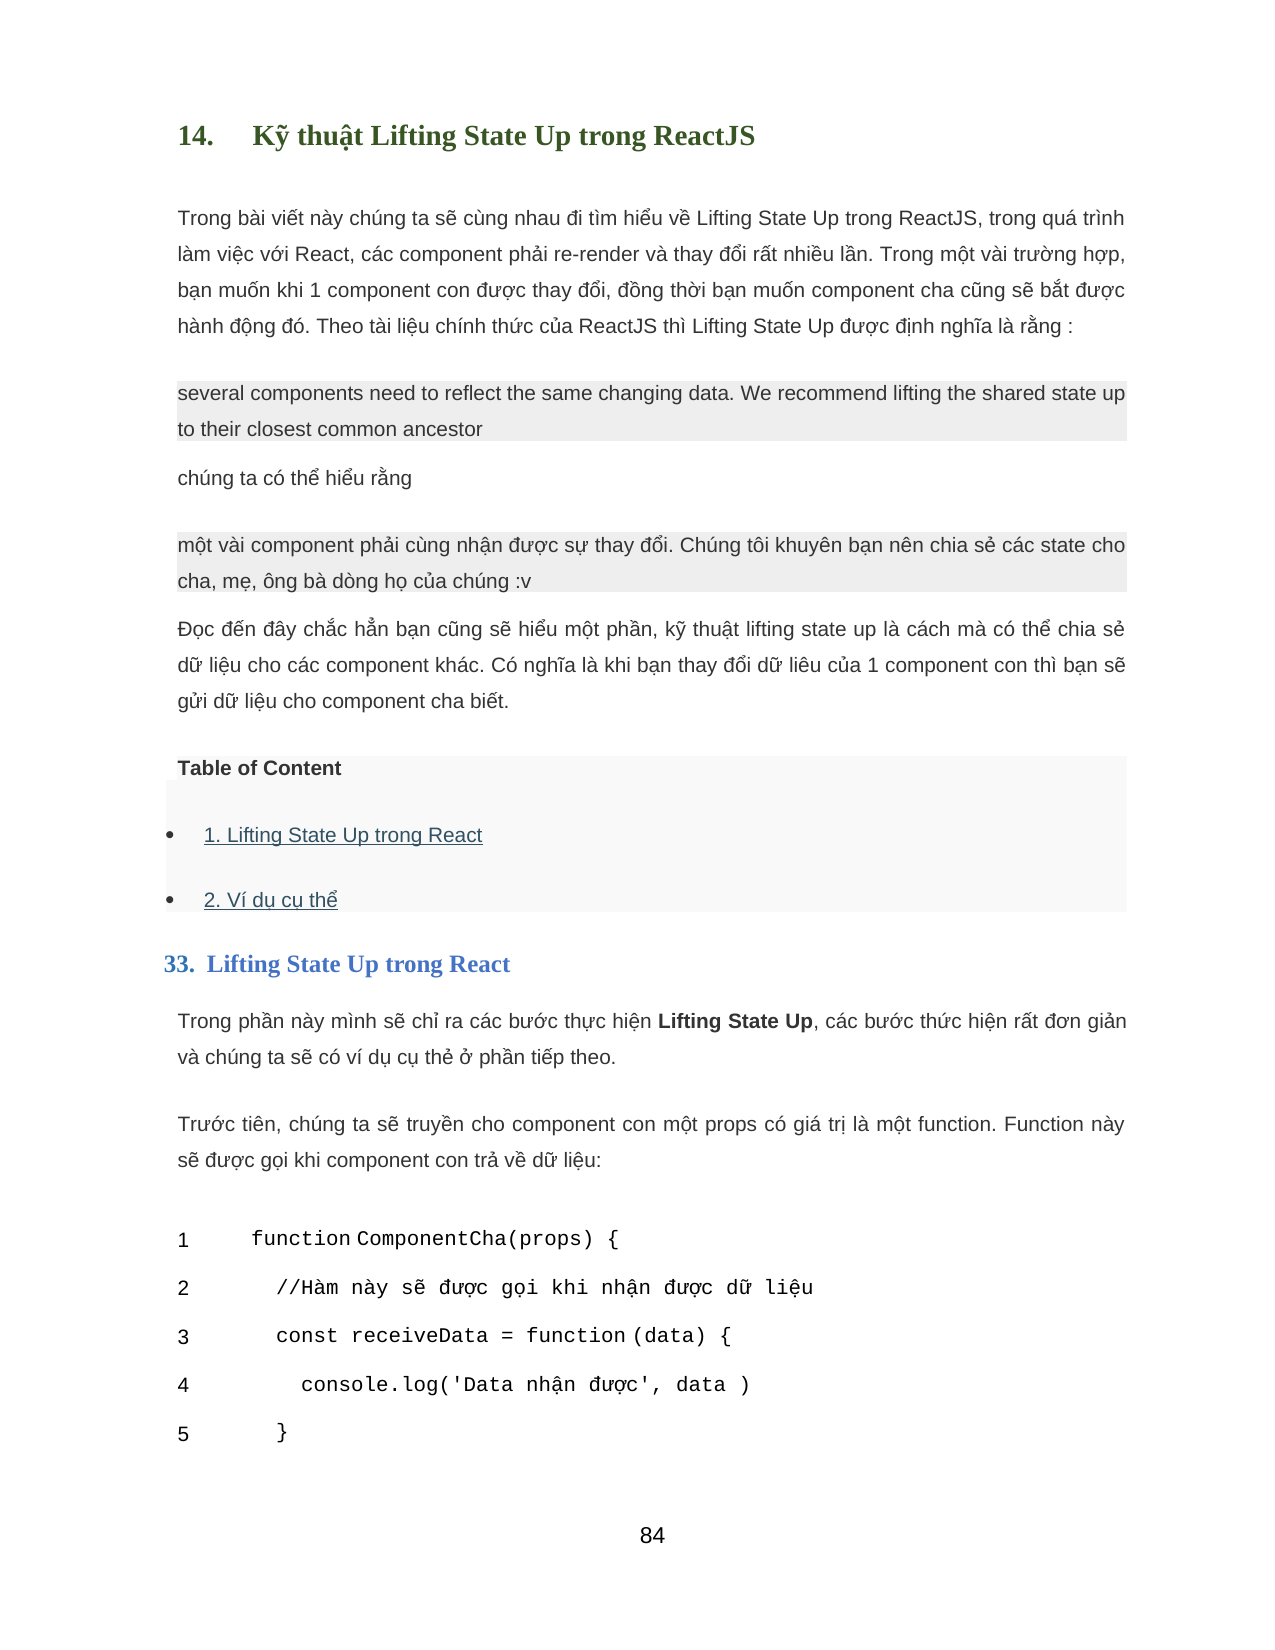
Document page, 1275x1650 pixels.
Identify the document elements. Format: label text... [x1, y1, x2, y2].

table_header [251, 1215, 1260, 1471]
text Table of Content [177, 756, 1127, 780]
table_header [177, 1215, 251, 1471]
text một vài component phải cùng nhận được sự thay đổi. Chúng tôi khuyên bạn nên chia sẻ các state cho cha, mẹ, ông bà dòng họ của chúng :v [177, 532, 1127, 592]
text chúng ta có thể hiểu rằng [177, 465, 1127, 489]
subtitle Kỹ thuật Lifting State Up trong ReactJS [177, 118, 1127, 152]
list 1. Lifting State Up trong React [166, 823, 1127, 847]
text Trong bài viết này chúng ta sẽ cùng nhau đi tìm hiểu về Lifting State Up trong ReactJS, trong quá trình làm việc với React, các component phải re-render và thay đổi rất nhiều lần. Trong một vài trường hợp, bạn muốn khi 1 component con được thay đổi, đồng thời bạn muốn component cha cũng sẽ bắt được hành động đó. Theo tài liệu chính thức của ReactJS thì Lifting State Up được định nghĩa là rằng : [177, 206, 1127, 338]
text Đọc đến đây chắc hẳn bạn cũng sẽ hiểu một phần, kỹ thuật lifting state up là cách mà có thể chia sẻ dữ liệu cho các component khác. Có nghĩa là khi bạn thay đổi dữ liêu của 1 component con thì bạn sẽ gửi dữ liệu cho component cha biết. [177, 617, 1127, 713]
list 2. Ví dụ cụ thể [166, 888, 1127, 912]
text Trước tiên, chúng ta sẽ truyền cho component con một props có giá trị là một function. Function này sẽ được gọi khi component con trả về dữ liệu: [177, 1112, 1127, 1172]
text several components need to reflect the same changing data. We recommend lifting the shared state up to their closest common ancestor [177, 381, 1127, 441]
subtitle Lifting State Up trong React [195, 949, 1127, 978]
text Trong phần này mình sẽ chỉ ra các bước thực hiện Lifting State Up, các bước thức hiện rất đơn giản và chúng ta sẽ có ví dụ cụ thẻ ở phần tiếp theo. [177, 1009, 1127, 1069]
